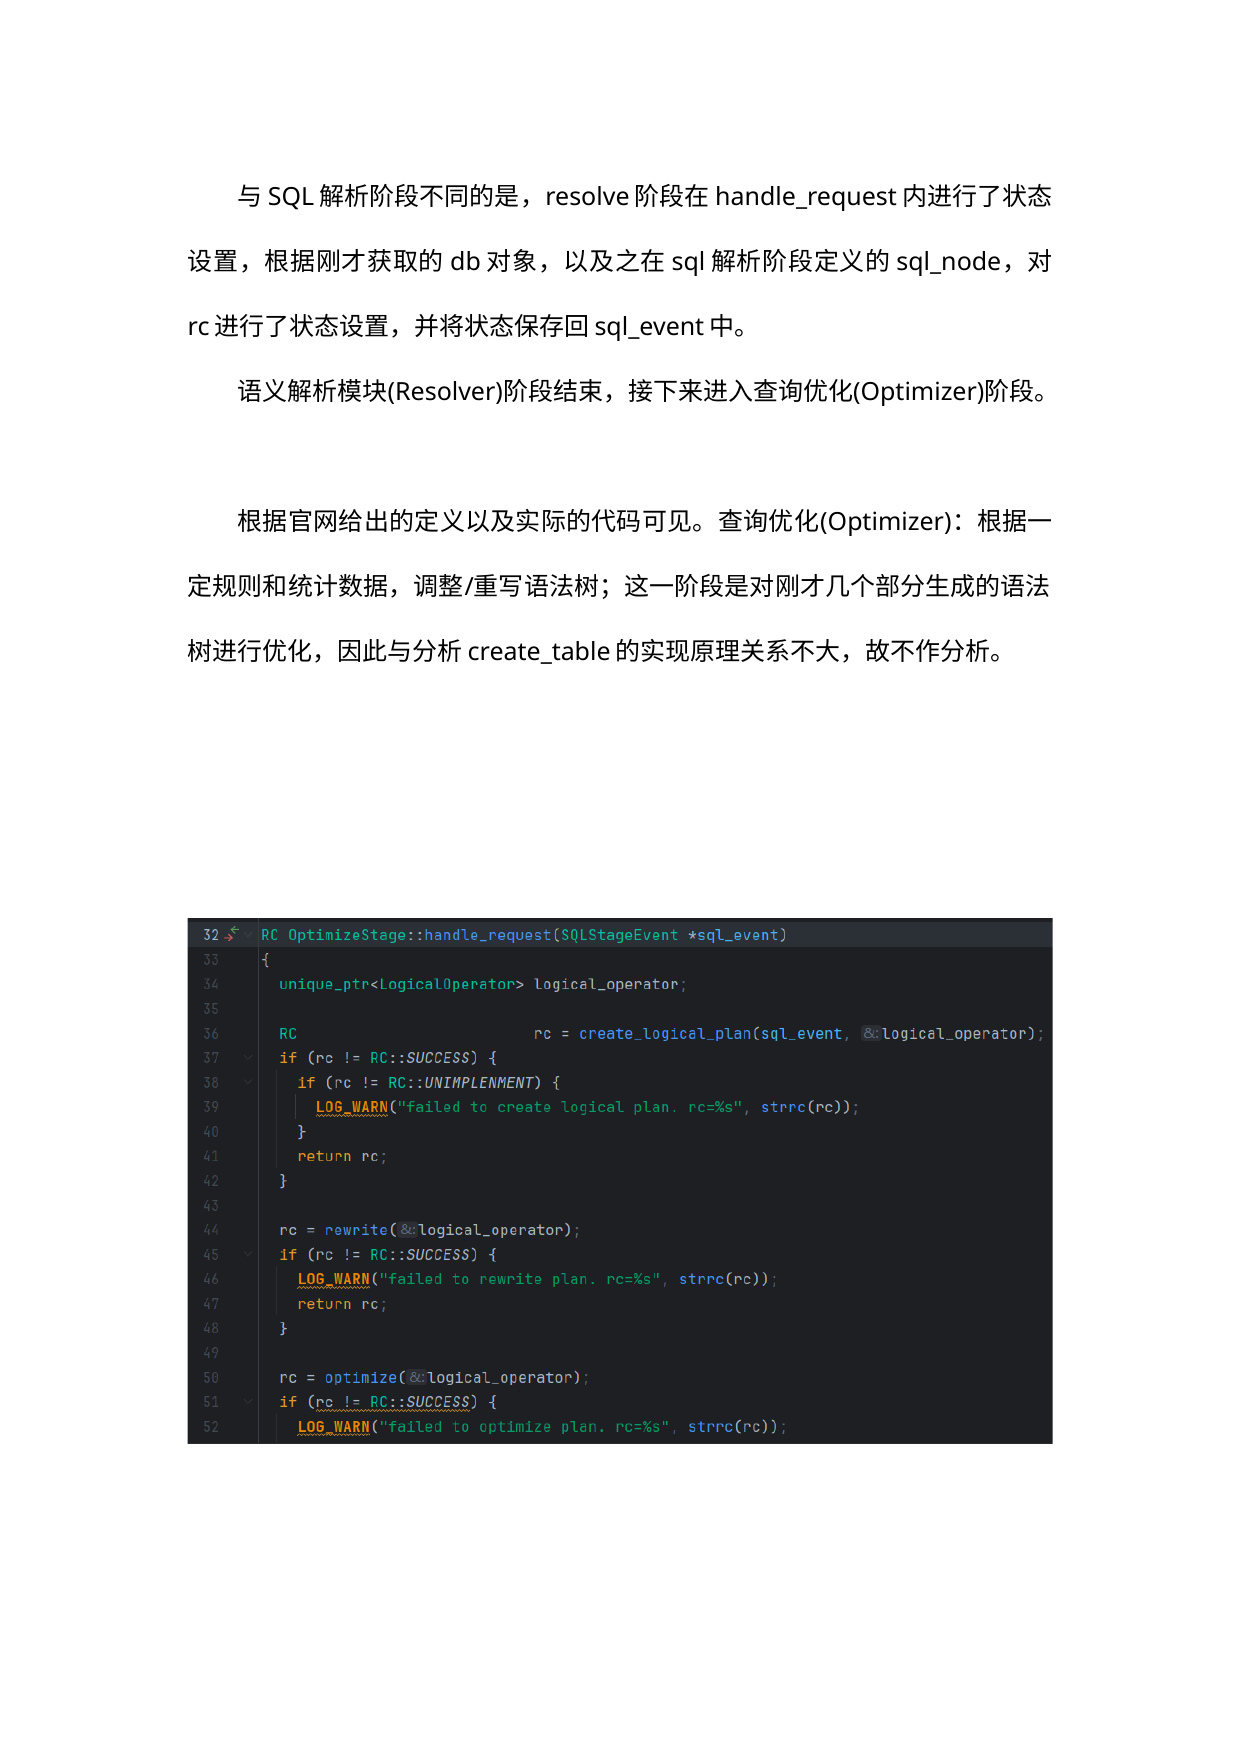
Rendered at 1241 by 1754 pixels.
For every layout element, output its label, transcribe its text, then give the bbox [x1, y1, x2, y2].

text 语义解析模块(Resolver)阶段结束，接下来进入查询优化(Optimizer)阶段。 [187, 357, 1053, 422]
text 与SQL解析阶段不同的是，resolve阶段在handle_request内进行了状态设置，根据刚才获取的db对象，以及之在sql解析阶段定义的sql_node，对rc进行了状态设置，并将状态保存回sql_event中。 [187, 162, 1053, 357]
text 根据官网给出的定义以及实际的代码可见。查询优化(Optimizer)：根据一定规则和统计数据，调整/重写语法树；这一阶段是对刚才几个部分生成的语法树进行优化，因此与分析create_table的实现原理关系不大，故不作分析。 [187, 487, 1053, 682]
picture [187, 918, 1053, 1444]
